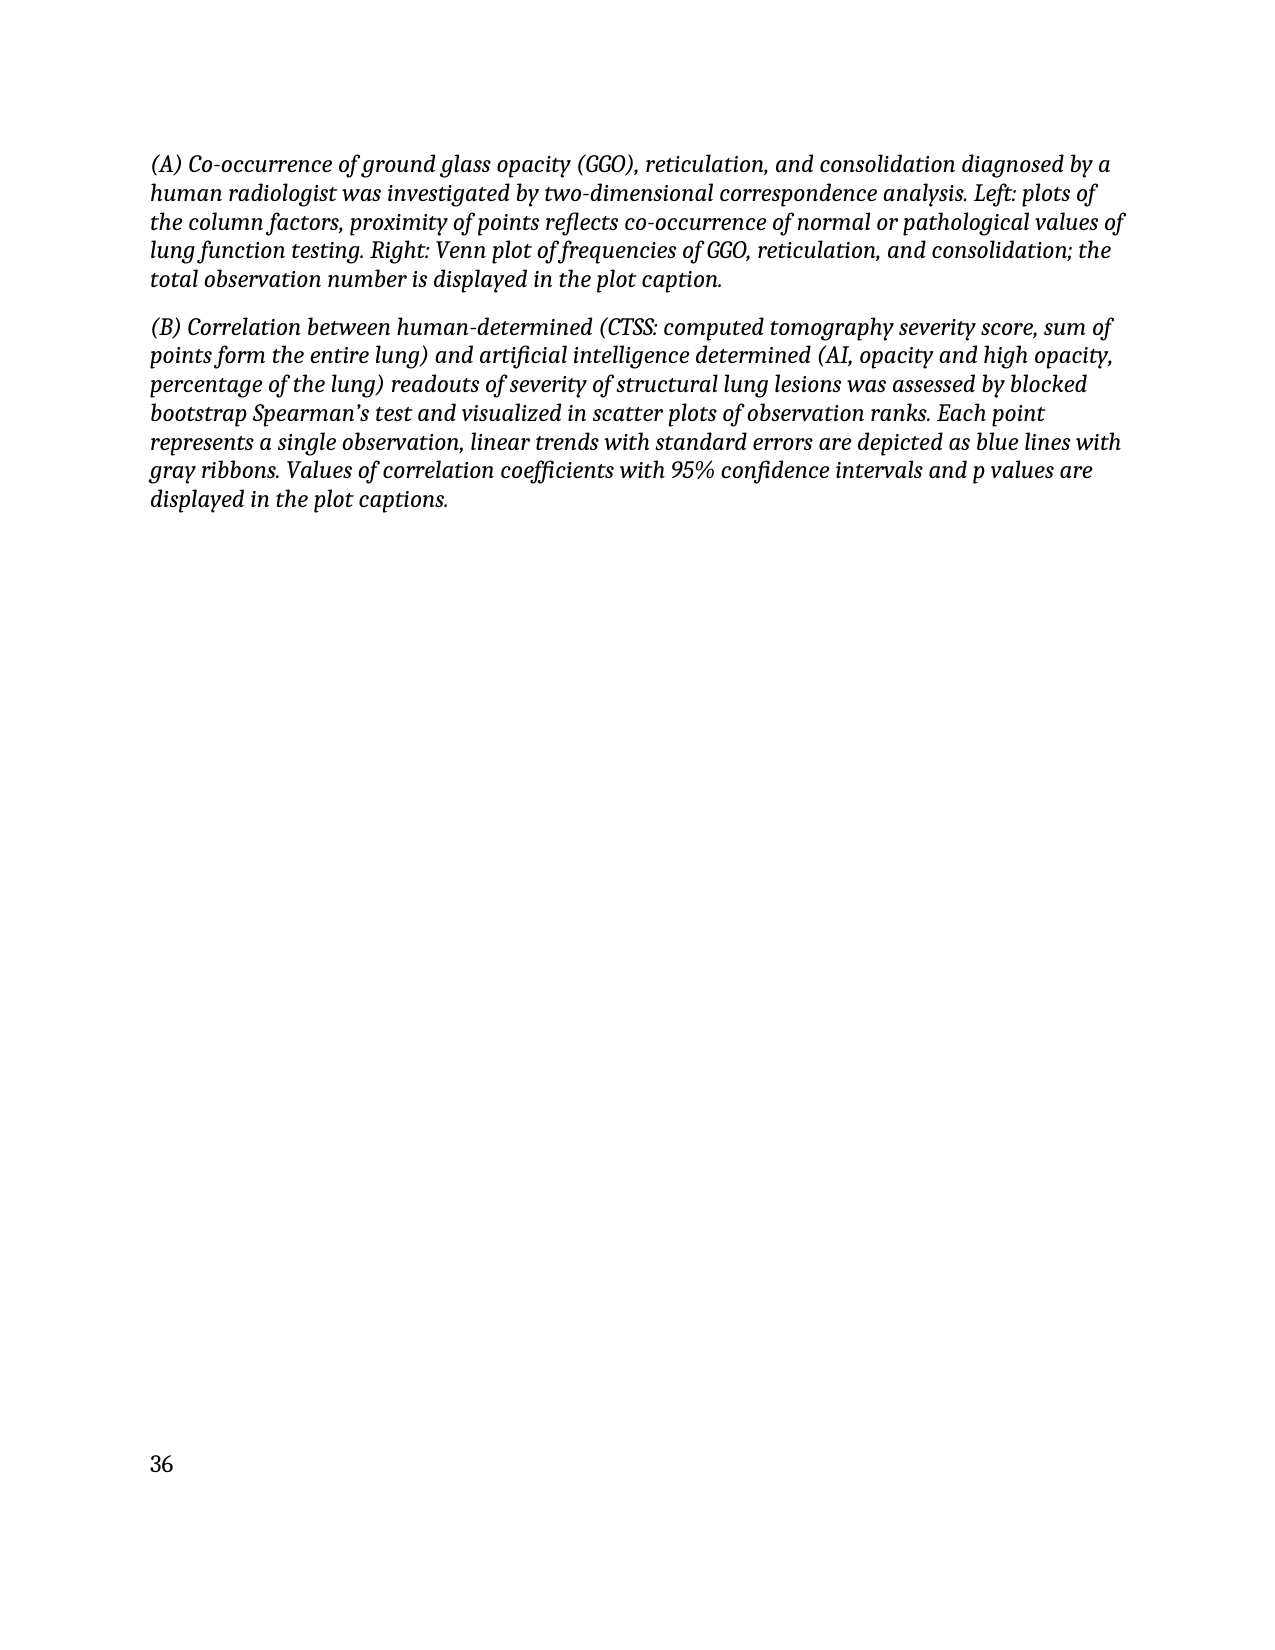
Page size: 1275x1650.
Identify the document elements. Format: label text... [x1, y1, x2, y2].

text (B) Correlation between human-determined (CTSS: computed tomography severity score, sum of points form the entire lung) and artificial intelligence determined (AI, opacity and high opacity, percentage of the lung) readouts of severity of structural lung lesions was assessed by blocked bootstrap Spearman’s test and visualized in scatter plots of observation ranks. Each point represents a single observation, linear trends with standard errors are depicted as blue lines with gray ribbons. Values of correlation coefficients with 95% confidence intervals and p values are displayed in the plot captions. [150, 312, 1125, 514]
text (A) Co-occurrence of ground glass opacity (GGO), reticulation, and consolidation diagnosed by a human radiologist was investigated by two-dimensional correspondence analysis. Left: plots of the column factors, proximity of points reflects co-occurrence of normal or pathological values of lung function testing. Right: Venn plot of frequencies of GGO, reticulation, and consolidation; the total observation number is displayed in the plot caption. [150, 150, 1125, 294]
